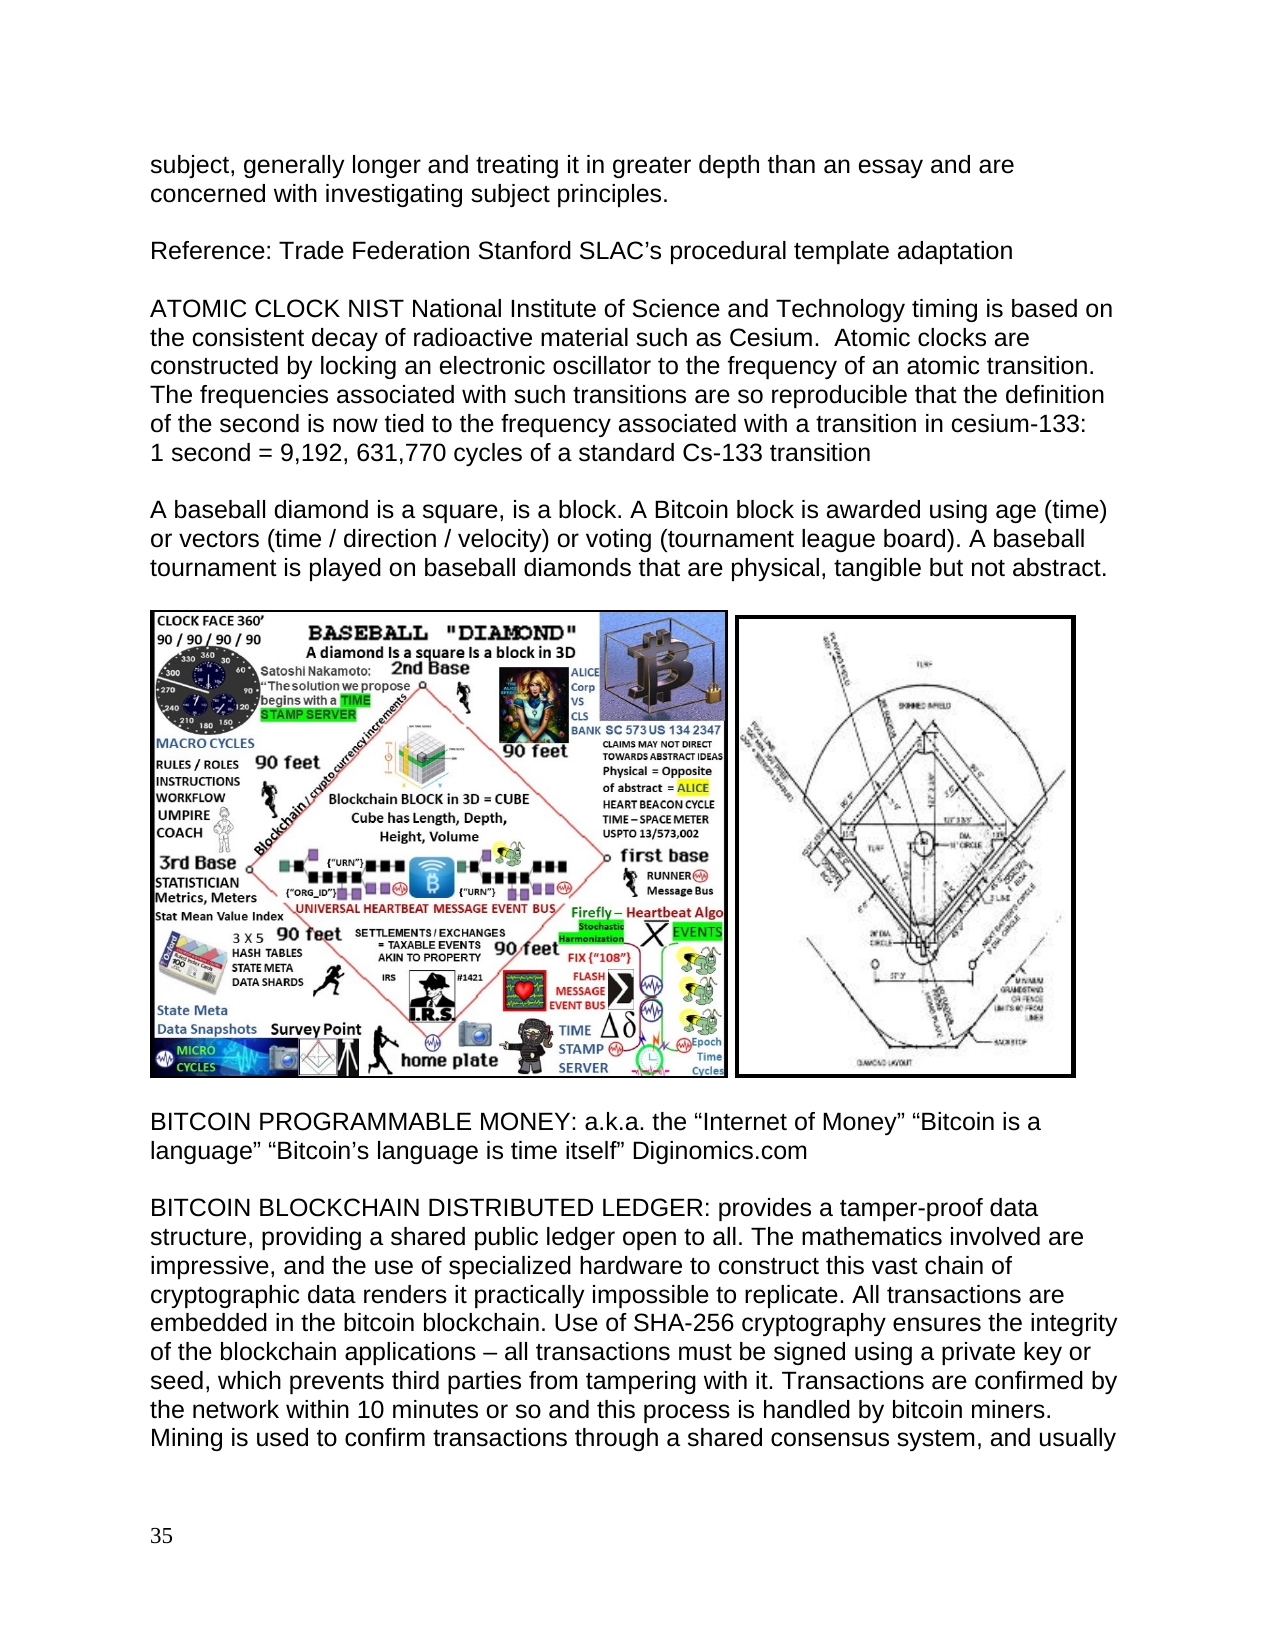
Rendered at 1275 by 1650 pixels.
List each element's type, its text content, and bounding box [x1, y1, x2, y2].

text ATOMIC CLOCK NIST National Institute of Science and Technology timing is based on the consistent decay of radioactive material such as Cesium. Atomic clocks are constructed by locking an electronic oscillator to the frequency of an atomic transition. The frequencies associated with such transitions are so reproducible that the definition of the second is now tied to the frequency associated with a transition in cesium-133: [150, 294, 1125, 437]
text 1 second = 9,192, 631,770 cycles of a standard Cs-133 transition [150, 437, 1125, 466]
text Reference: Trade Federation Stanford SLAC’s procedural template adaptation [150, 236, 1125, 265]
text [150, 1193, 1125, 1452]
picture [152, 612, 726, 1076]
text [150, 150, 1125, 207]
text A baseball diamond is a square, is a block. A Bitcoin block is awarded using age (time) or vectors (time / direction / velocity) or voting (tournament league board). A baseball tournament is played on baseball diamonds that are physical, tangible but not abstract. [150, 495, 1125, 581]
picture [739, 619, 1071, 1074]
text BITCOIN PROGRAMMABLE MONEY: a.k.a. the “Internet of Money” “Bitcoin is a language” “Bitcoin’s language is time itself” Diginomics.com [150, 1107, 1125, 1165]
